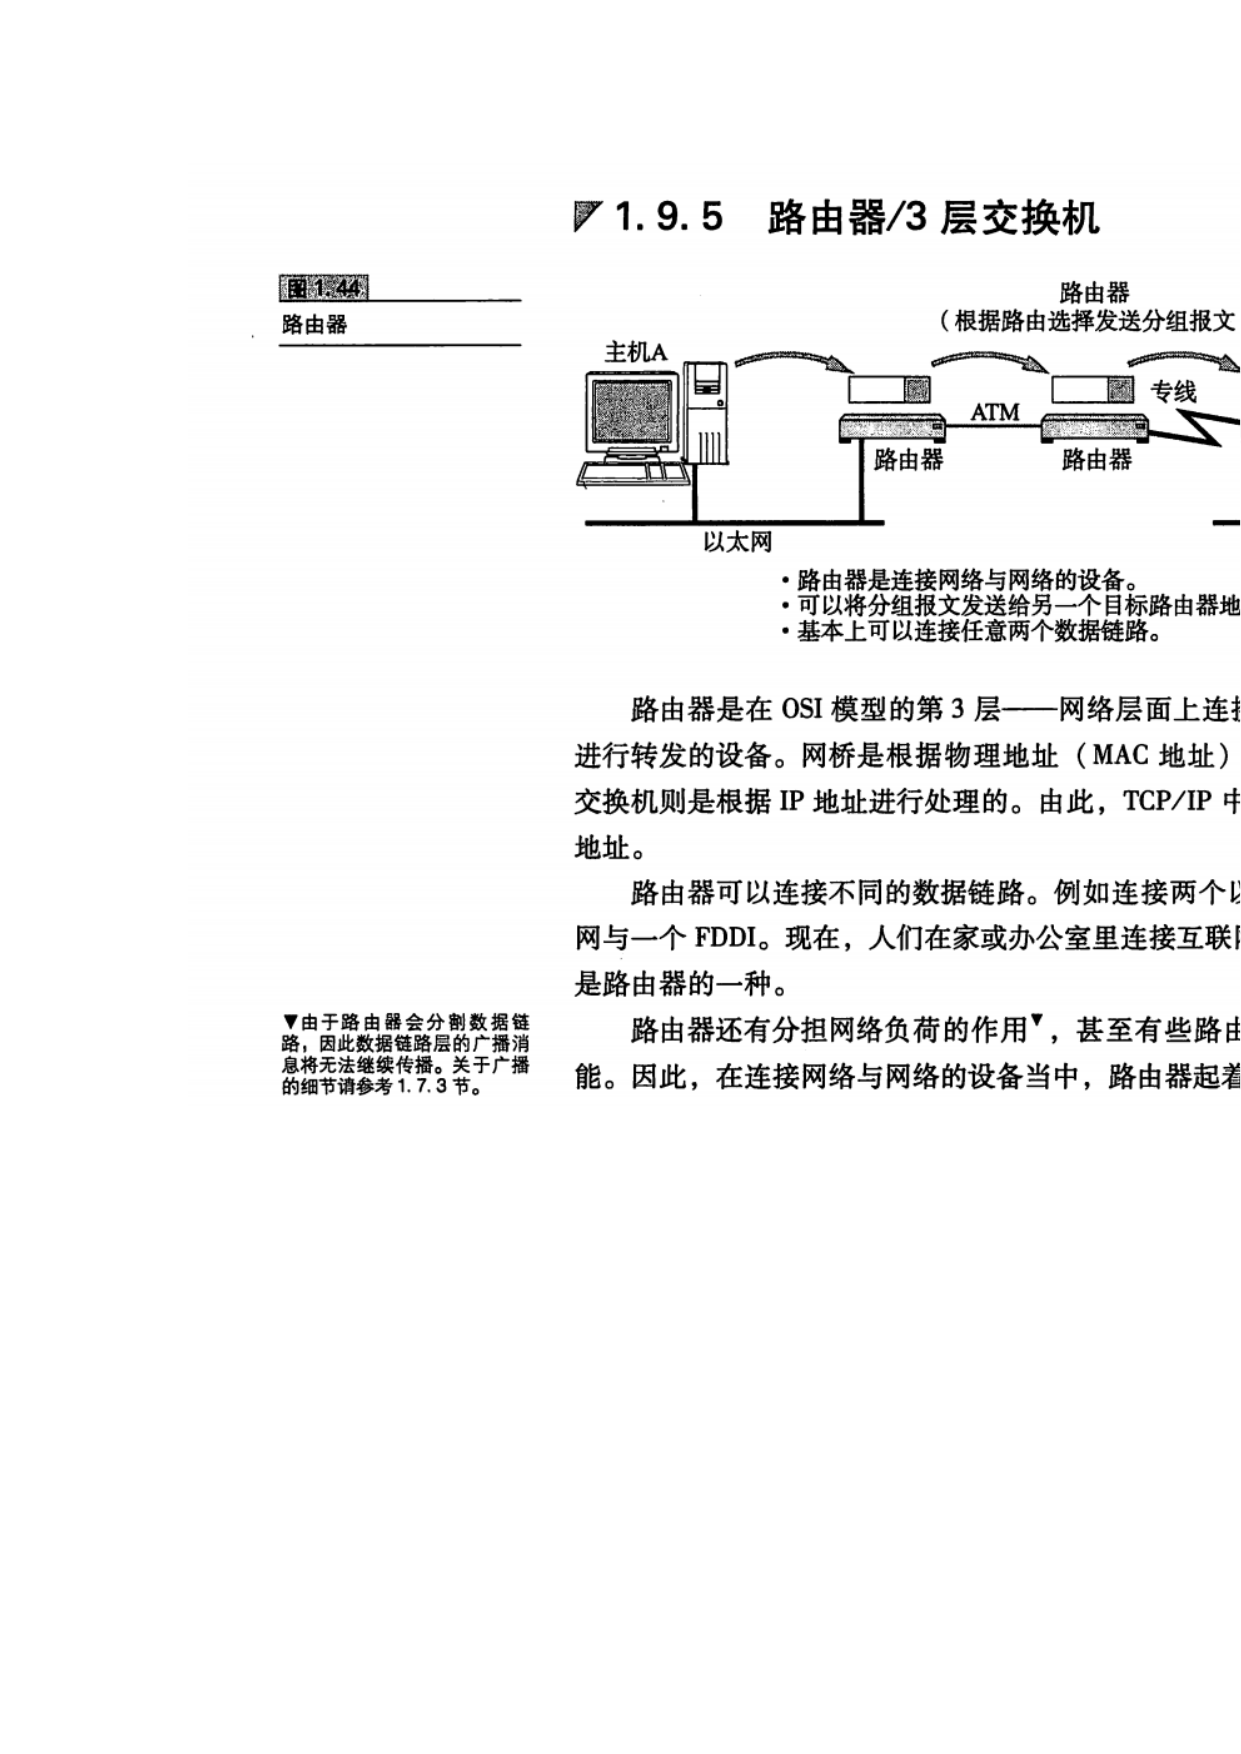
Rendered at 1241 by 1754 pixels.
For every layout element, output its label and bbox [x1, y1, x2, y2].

picture [187, 162, 1241, 1107]
